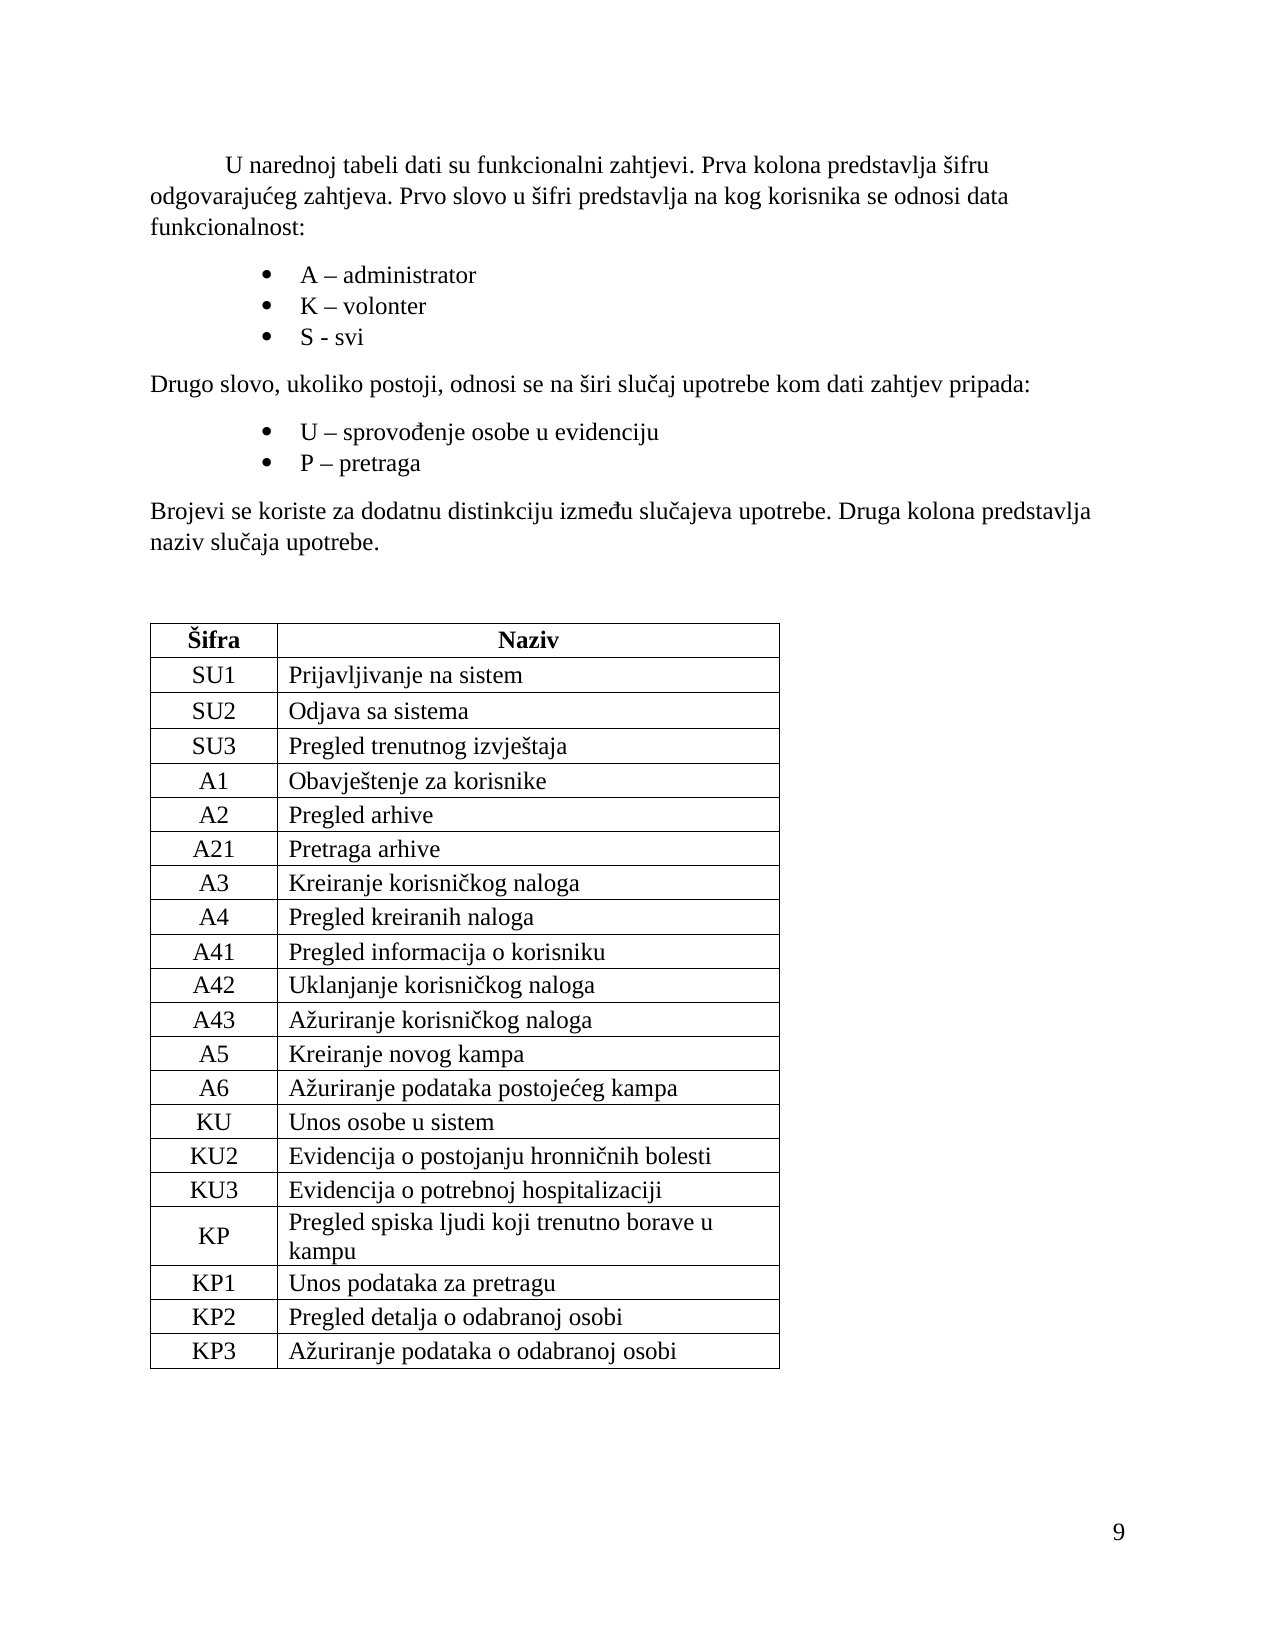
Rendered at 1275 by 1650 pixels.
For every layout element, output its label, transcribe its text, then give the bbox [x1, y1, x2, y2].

list K – volonter [262, 291, 1125, 319]
table_cell Ažuriranje podataka postojećeg kampa [278, 1071, 779, 1104]
list P – pretraga [262, 448, 1125, 477]
table_cell Evidencija o potrebnoj hospitalizaciji [278, 1173, 779, 1206]
table_cell Pregled spiska ljudi koji trenutno borave u kampu [278, 1207, 779, 1264]
table_cell A1 [151, 764, 277, 797]
table_cell Pregled trenutnog izvještaja [278, 729, 779, 763]
table_cell A41 [151, 935, 277, 967]
table_cell A3 [151, 866, 277, 899]
table_cell Ažuriranje korisničkog naloga [278, 1003, 779, 1036]
table_cell KU3 [151, 1173, 277, 1206]
table_cell Prijavljivanje na sistem [278, 658, 779, 692]
table_cell KP1 [151, 1266, 277, 1298]
table_cell Pretraga arhive [278, 832, 779, 865]
table_cell Odjava sa sistema [278, 693, 779, 728]
list A – administrator [262, 260, 1125, 288]
table_cell A43 [151, 1003, 277, 1036]
table_cell Uklanjanje korisničkog naloga [278, 969, 779, 1002]
table_cell A4 [151, 900, 277, 933]
list U – sprovođenje osobe u evidenciju [262, 417, 1125, 446]
table_cell Unos osobe u sistem [278, 1105, 779, 1138]
table_cell Obavještenje za korisnike [278, 764, 779, 797]
table_cell A21 [151, 832, 277, 865]
table_cell Ažuriranje podataka o odabranoj osobi [278, 1334, 779, 1368]
table_cell A6 [151, 1071, 277, 1104]
table_cell Kreiranje novog kampa [278, 1037, 779, 1070]
table_header Šifra [151, 624, 277, 657]
table_cell A2 [151, 798, 277, 831]
table_cell KP2 [151, 1300, 277, 1333]
table_cell Unos podataka za pretragu [278, 1266, 779, 1298]
table_cell SU2 [151, 693, 277, 728]
table_cell Pregled kreiranih naloga [278, 900, 779, 933]
table_cell Pregled arhive [278, 798, 779, 831]
table_cell SU1 [151, 658, 277, 692]
table_cell KU2 [151, 1139, 277, 1172]
table_cell Pregled informacija o korisniku [278, 935, 779, 967]
table_cell Evidencija o postojanju hronničnih bolesti [278, 1139, 779, 1172]
table_cell A5 [151, 1037, 277, 1070]
text U narednoj tabeli dati su funkcionalni zahtjevi. Prva kolona predstavlja šifru odgovarajućeg zahtjeva. Prvo slovo u šifri predstavlja na kog korisnika se odnosi data funkcionalnost: [150, 150, 1125, 241]
table_cell A42 [151, 969, 277, 1002]
table_cell Kreiranje korisničkog naloga [278, 866, 779, 899]
text Brojevi se koriste za dodatnu distinkciju između slučajeva upotrebe. Druga kolona predstavlja naziv slučaja upotrebe. [150, 496, 1125, 556]
list S - svi [262, 322, 1125, 351]
text Drugo slovo, ukoliko postoji, odnosi se na širi slučaj upotrebe kom dati zahtjev pripada: [150, 369, 1125, 398]
table_cell KP3 [151, 1334, 277, 1368]
table_cell SU3 [151, 729, 277, 763]
table_header Naziv [278, 624, 779, 657]
table_cell Pregled detalja o odabranoj osobi [278, 1300, 779, 1333]
table_cell KU [151, 1105, 277, 1138]
table_cell KP [151, 1207, 277, 1264]
